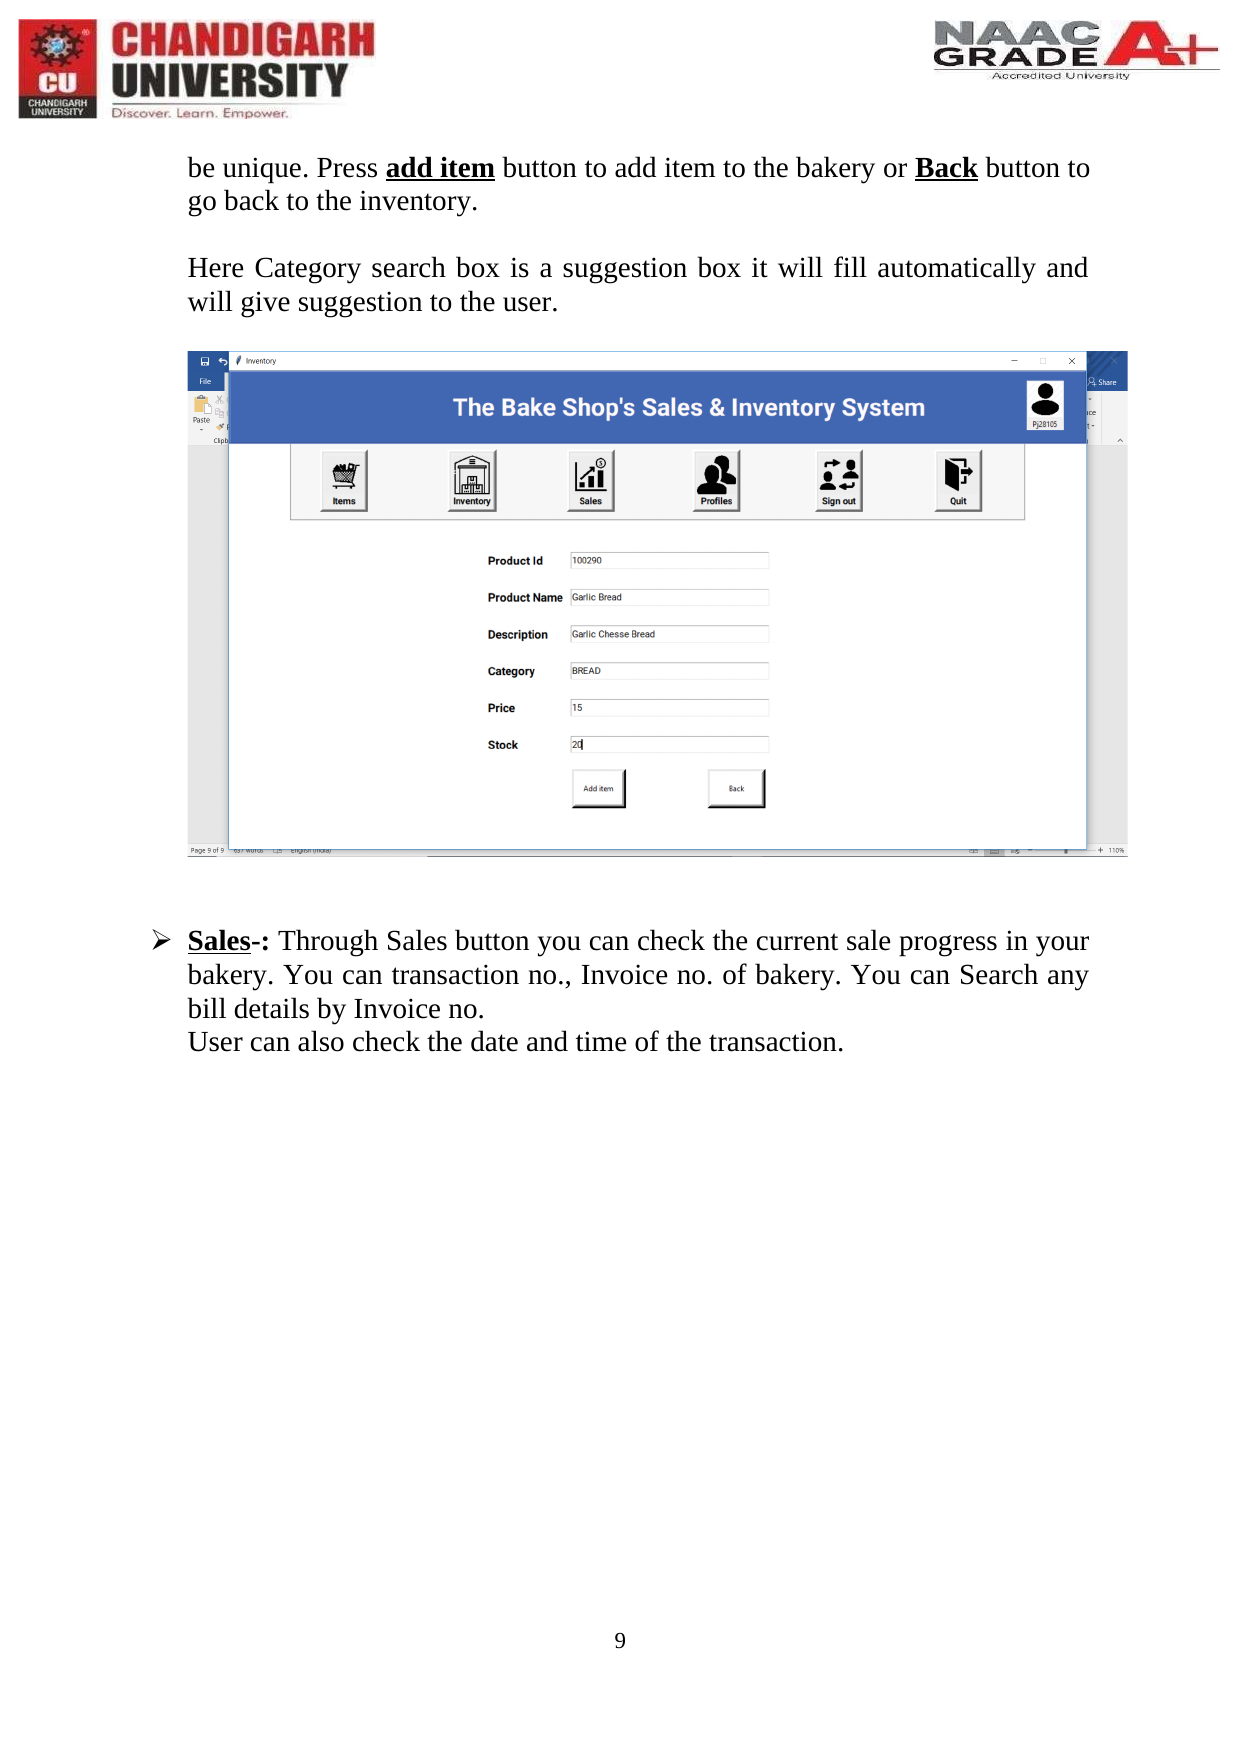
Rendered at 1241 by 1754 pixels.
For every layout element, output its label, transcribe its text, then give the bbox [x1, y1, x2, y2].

list Sales-: Through Sales button you can check the current sale progress in your bakery. You can transaction no., Invoice no. of bakery. You can Search any bill details by Invoice no. [150, 923, 1090, 1024]
list User can also check the date and time of the transaction. [187, 1024, 1090, 1058]
picture [187, 351, 1128, 857]
picture [18, 19, 377, 119]
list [150, 150, 1090, 217]
list Here Category search box is a suggestion box it will fill automatically and will give suggestion to the user. [187, 251, 1090, 318]
picture [933, 20, 1221, 80]
